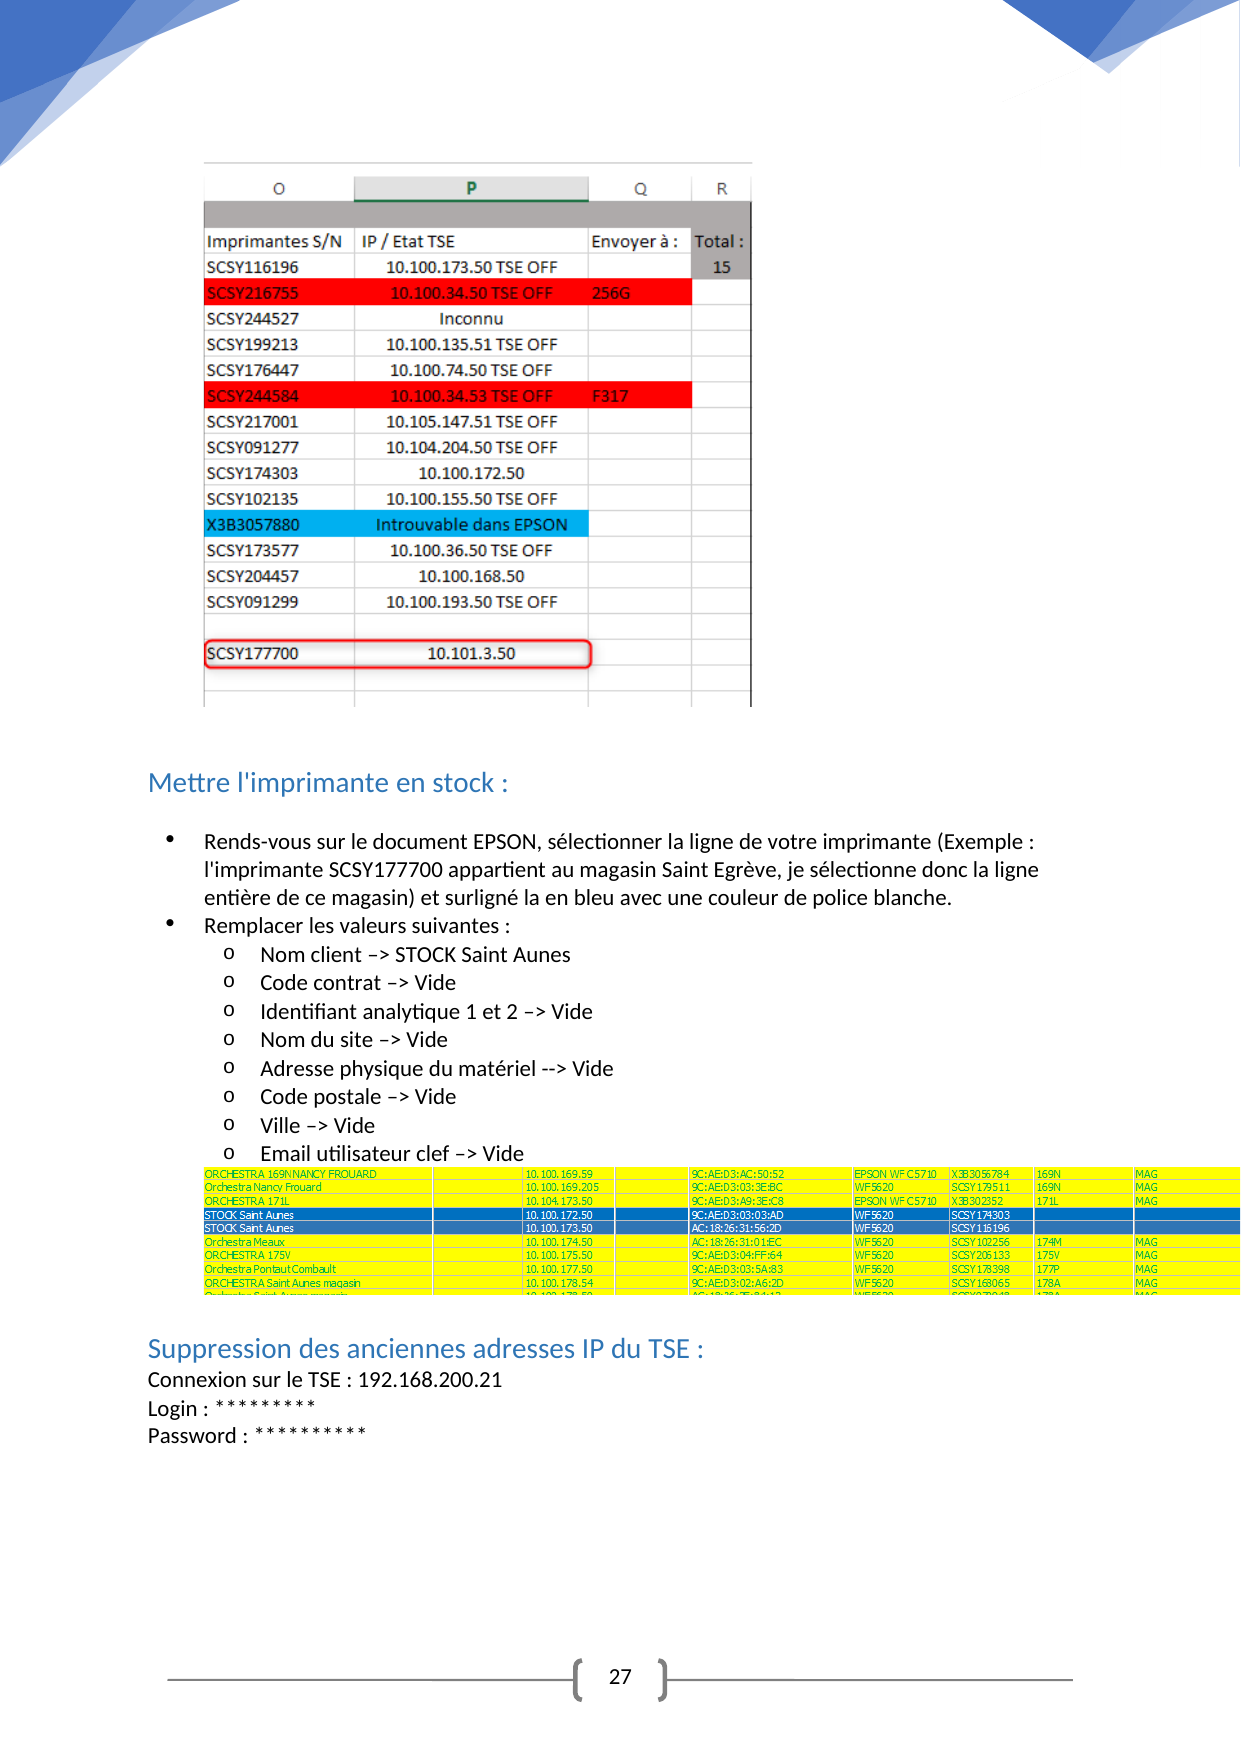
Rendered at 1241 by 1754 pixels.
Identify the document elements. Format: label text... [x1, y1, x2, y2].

text Login : ********* [148, 1394, 1093, 1422]
list Code contrat –> Vide [223, 968, 1093, 997]
picture [203, 1167, 1241, 1295]
picture [1001, 0, 1240, 168]
picture [0, 0, 753, 707]
list Nom du site –> Vide [223, 1025, 1093, 1054]
text Mettre l'imprimante en stock : [148, 764, 1093, 799]
text Connexion sur le TSE : 192.168.200.21 [148, 1366, 1093, 1394]
text Password : ********** [148, 1422, 1093, 1450]
list Ville –> Vide [223, 1111, 1093, 1139]
list Adresse physique du matériel --> Vide [223, 1054, 1093, 1082]
text Suppression des anciennes adresses IP du TSE : [148, 1330, 1093, 1366]
list Remplacer les valeurs suivantes : [166, 911, 1093, 939]
list Nom client –> STOCK Saint Aunes [223, 939, 1093, 968]
list Identifiant analytique 1 et 2 –> Vide [223, 997, 1093, 1025]
list Email utilisateur clef –> Vide [223, 1139, 1093, 1167]
list Code postale –> Vide [223, 1082, 1093, 1111]
list Rends-vous sur le document EPSON, sélectionner la ligne de votre imprimante (Exemple : l'imprimante SCSY177700 appartient au magasin Saint Egrève, je sélectionne donc la ligne entière de ce magasin) et surligné la en bleu avec une couleur de police blanche. [166, 827, 1093, 911]
